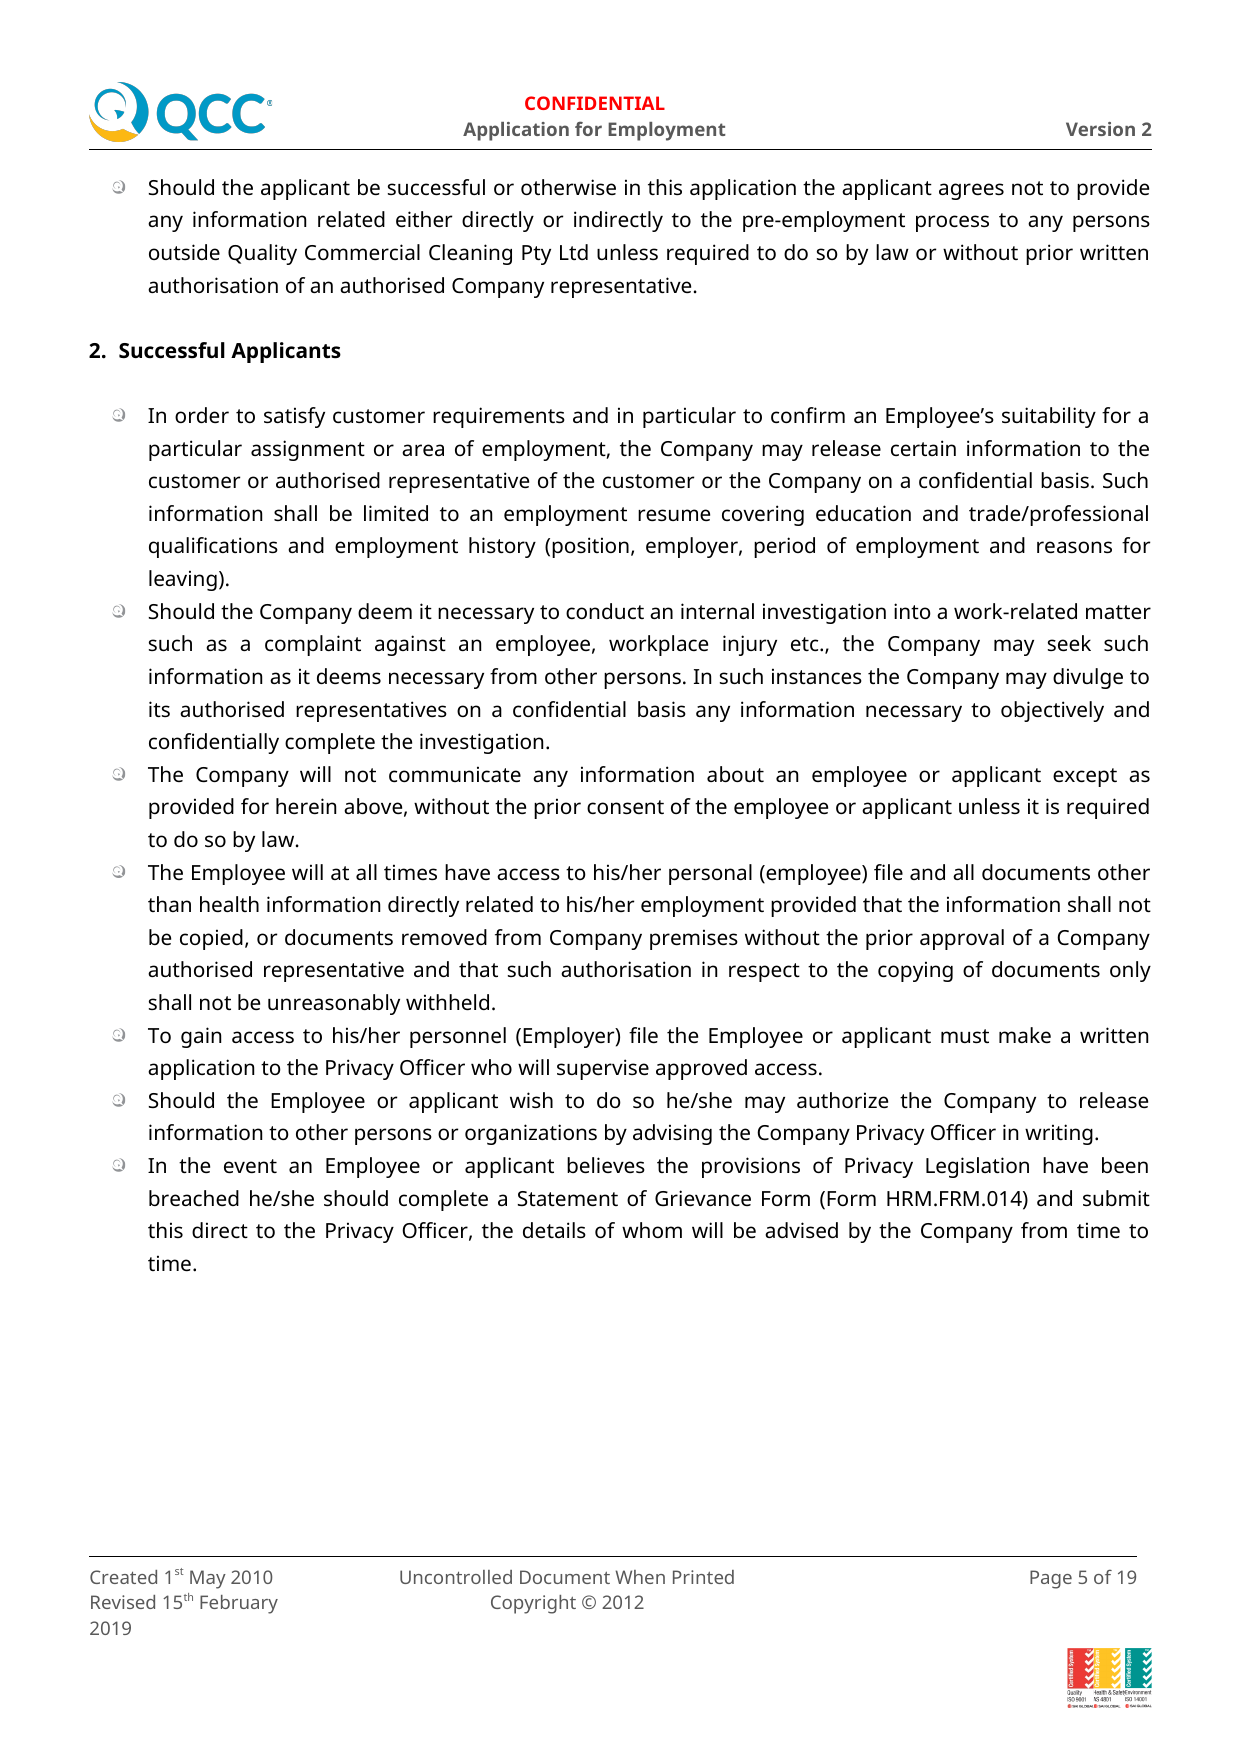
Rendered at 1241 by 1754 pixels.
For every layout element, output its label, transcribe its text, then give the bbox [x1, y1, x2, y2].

list The Employee will at all times have access to his/her personal (employee) file and all documents other than health information directly related to his/her employment provided that the information shall not be copied, or documents removed from Company premises without the prior approval of a Company authorised representative and that such authorisation in respect to the copying of documents only shall not be unreasonably withheld. [110, 858, 1152, 1017]
picture [89, 82, 273, 142]
picture [111, 406, 126, 424]
picture [111, 863, 126, 880]
list In the event an Employee or applicant believes the provisions of Privacy Legislation have been breached he/she should complete a Statement of Grievance Form (Form HRM.FRM.014) and submit this direct to the Privacy Officer, the details of whom will be advised by the Company from time to time. [110, 1151, 1152, 1277]
picture [111, 1026, 126, 1044]
list Should the Employee or applicant wish to do so he/she may authorize the Company to release information to other persons or organizations by advising the Company Privacy Officer in writing. [110, 1086, 1152, 1147]
picture [1067, 1648, 1152, 1708]
picture [111, 178, 126, 196]
picture [111, 765, 126, 783]
list To gain access to his/her personnel (Employer) file the Employee or applicant must make a written application to the Privacy Officer who will supervise approved access. [110, 1021, 1152, 1082]
list Should the applicant be successful or otherwise in this application the applicant agrees not to provide any information related either directly or indirectly to the pre-employment process to any persons outside Quality Commercial Cleaning Pty Ltd unless required to do so by law or without prior written authorisation of an authorised Company representative. [110, 173, 1152, 299]
picture [111, 602, 126, 620]
list In order to satisfy customer requirements and in particular to confirm an Employee’s suitability for a particular assignment or area of employment, the Company may release certain information to the customer or authorised representative of the customer or the Company on a confidential basis. Such information shall be limited to an employment resume covering education and trade/professional qualifications and employment history (position, employer, period of employment and reasons for leaving). [110, 401, 1152, 593]
list Should the Company deem it necessary to conduct an internal investigation into a work-related matter such as a complaint against an employee, workplace injury etc., the Company may seek such information as it deems necessary from other persons. In such instances the Company may divulge to its authorised representatives on a confidential basis any information necessary to objectively and confidentially complete the investigation. [110, 597, 1152, 756]
picture [111, 1156, 126, 1174]
list The Company will not communicate any information about an employee or applicant except as provided for herein above, without the prior consent of the employee or applicant unless it is required to do so by law. [110, 760, 1152, 853]
picture [111, 1091, 126, 1109]
list Successful Applicants [89, 336, 1152, 364]
